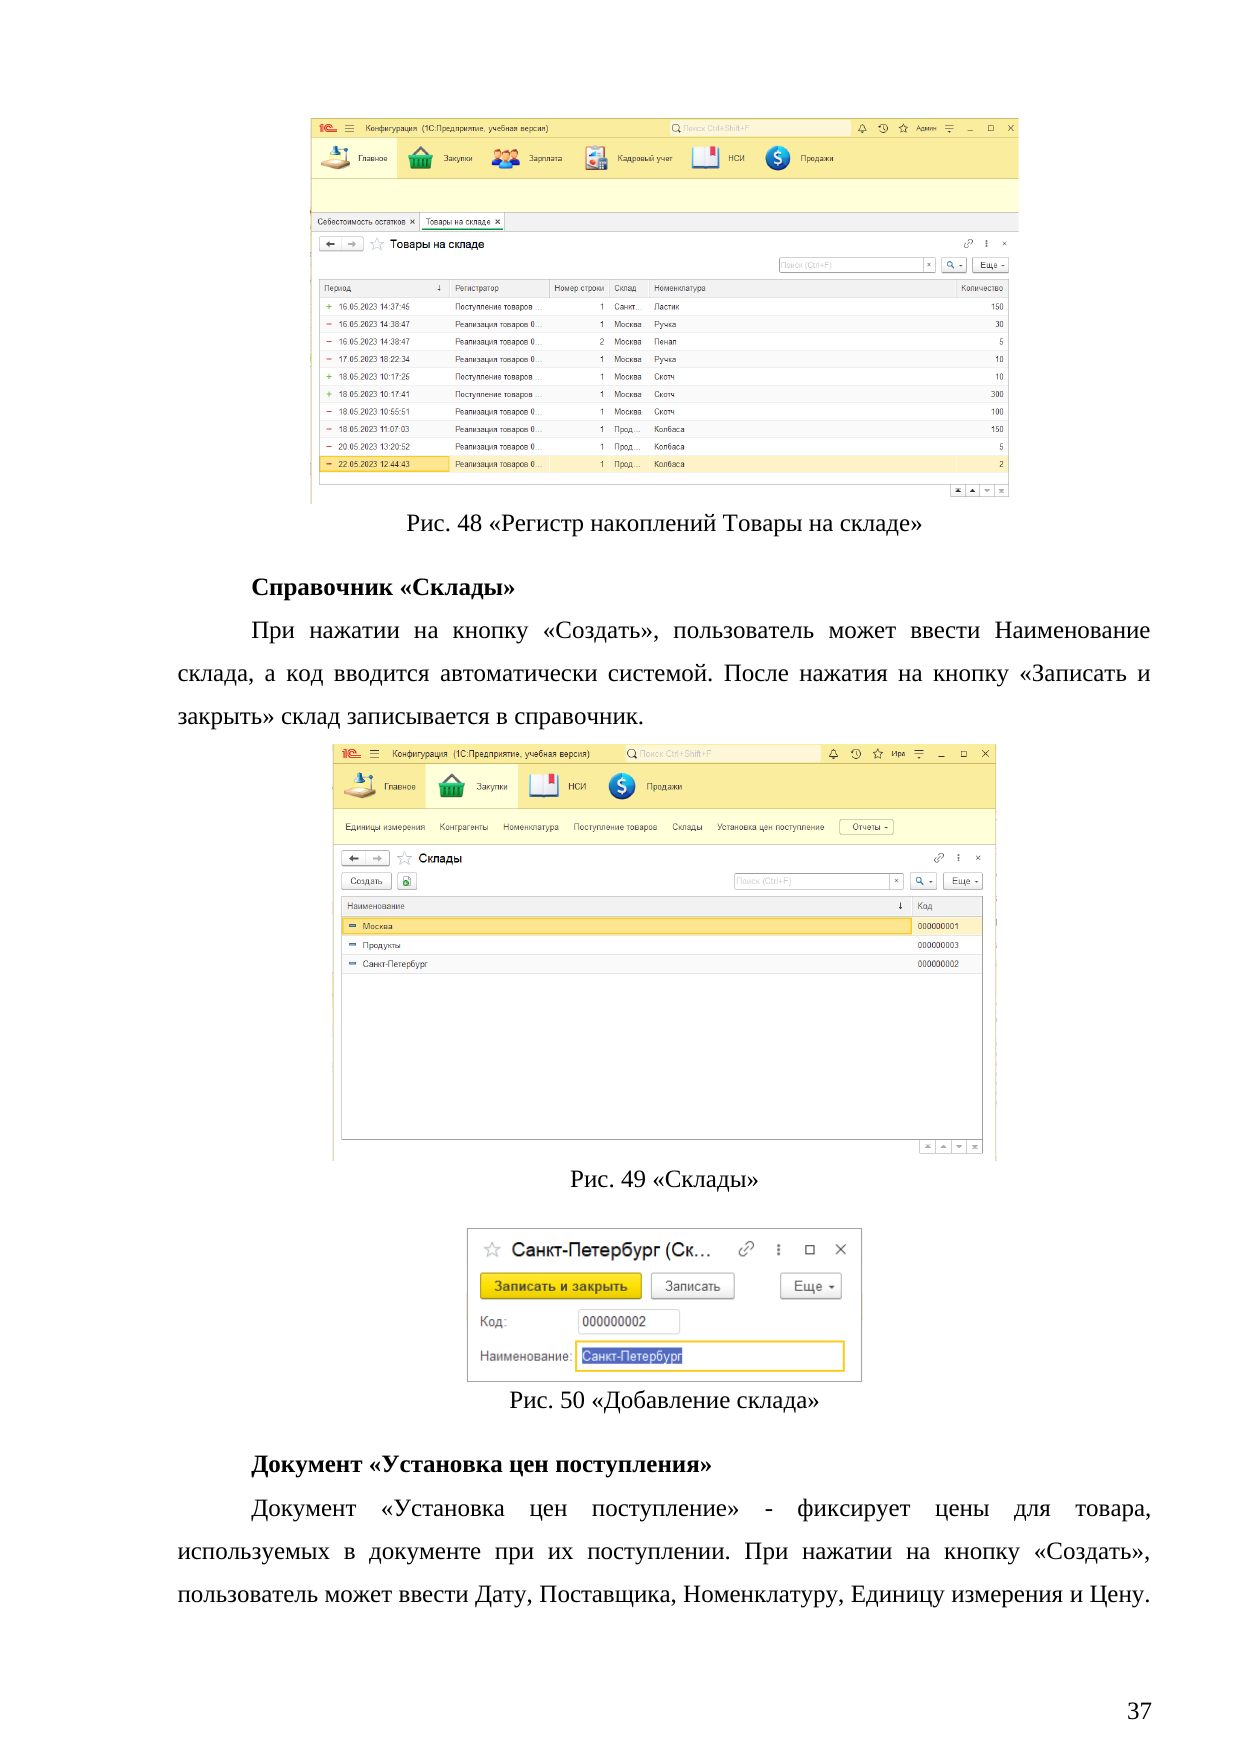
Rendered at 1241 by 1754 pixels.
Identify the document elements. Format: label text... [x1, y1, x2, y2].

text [177, 1493, 1152, 1608]
text Рис. 48 «Регистр накоплений Товары на складе» [177, 508, 1152, 537]
picture [466, 1228, 863, 1382]
text При нажатии на кнопку «Создать», пользователь может ввести Наименование склада, а код вводится автоматически системой. После нажатия на кнопку «Записать и закрыть» склад записывается в справочник. [177, 615, 1152, 730]
picture [332, 744, 997, 1161]
picture [310, 118, 1019, 504]
text Рис. 49 «Склады» [177, 1164, 1152, 1193]
text Рис. 50 «Добавление склада» [177, 1386, 1152, 1414]
text Справочник «Склады» [177, 572, 1152, 601]
text Документ «Установка цен поступления» [177, 1449, 1152, 1478]
